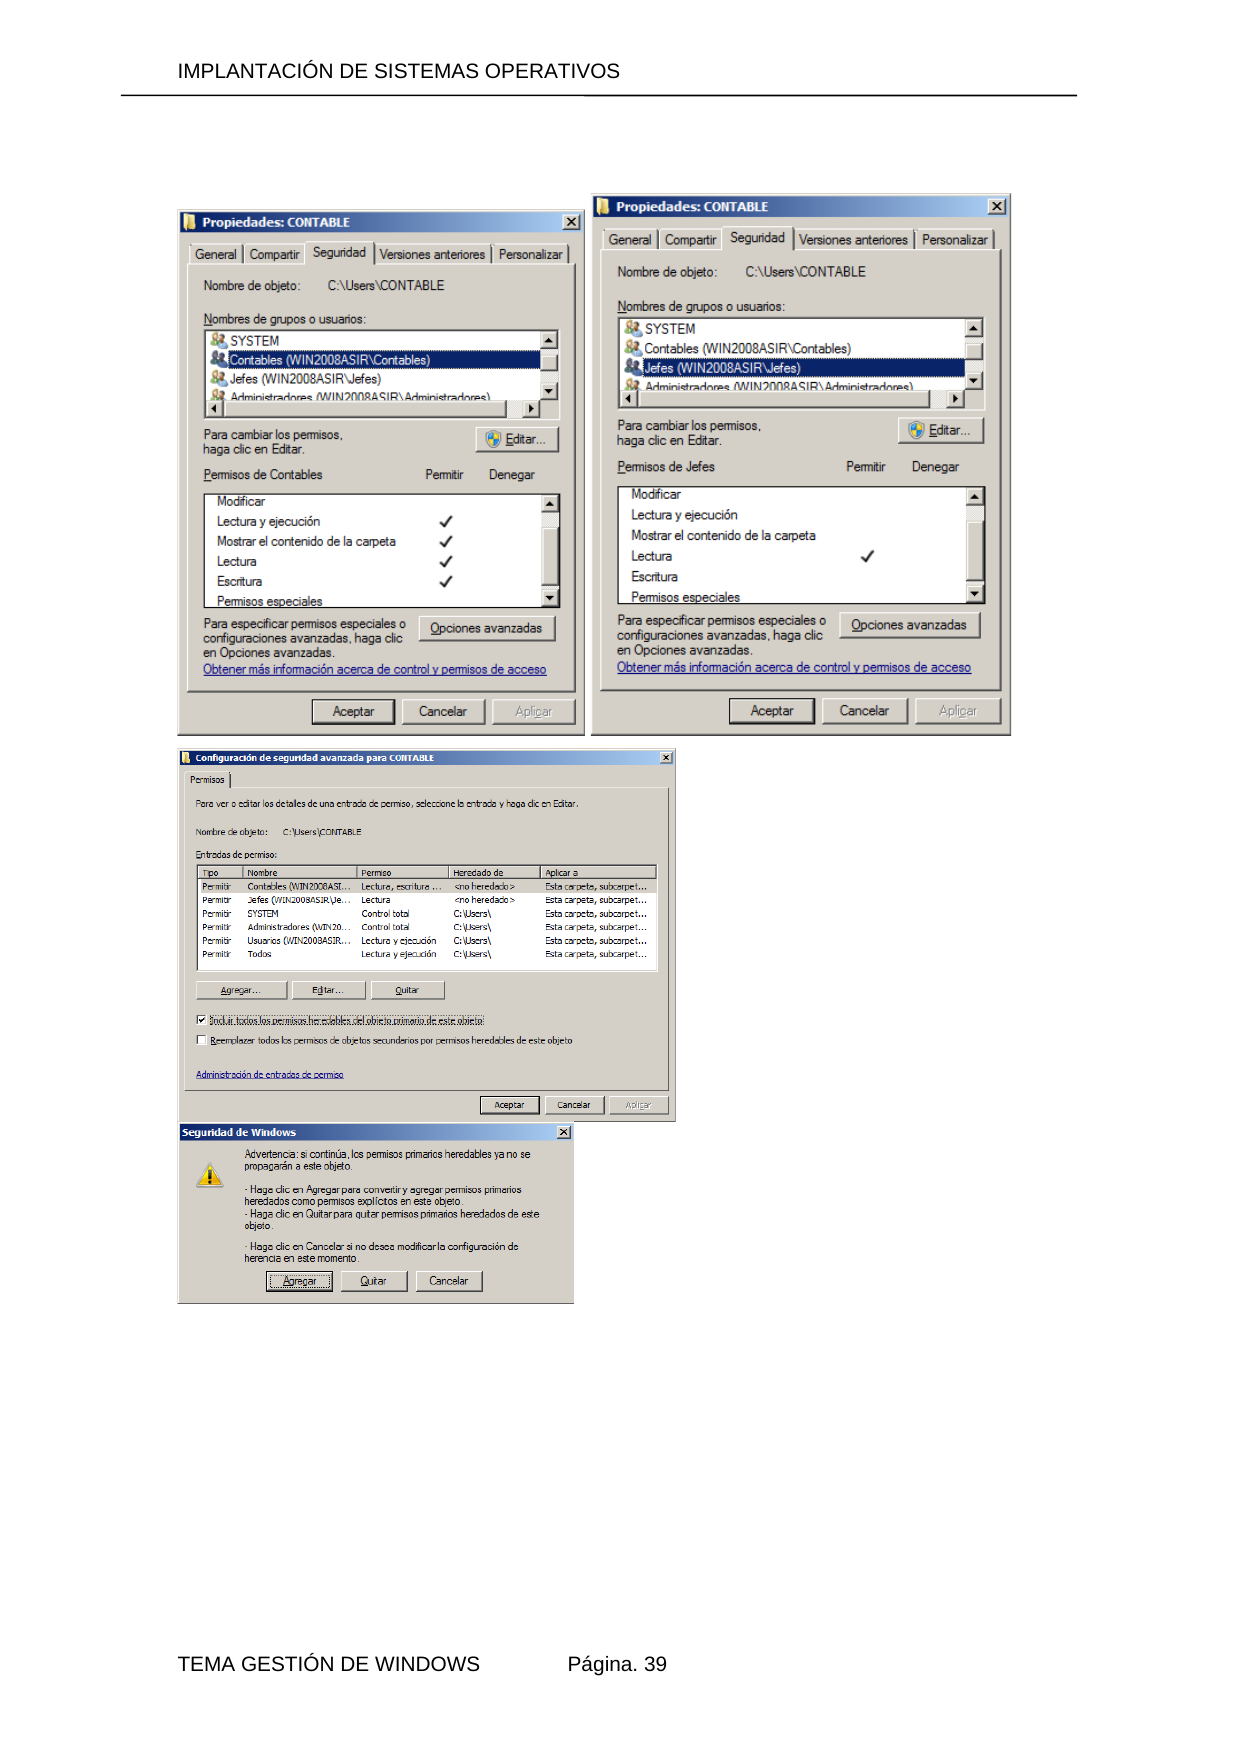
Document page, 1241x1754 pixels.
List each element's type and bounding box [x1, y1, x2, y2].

picture [177, 209, 585, 736]
picture [177, 748, 676, 1304]
picture [590, 193, 1012, 736]
